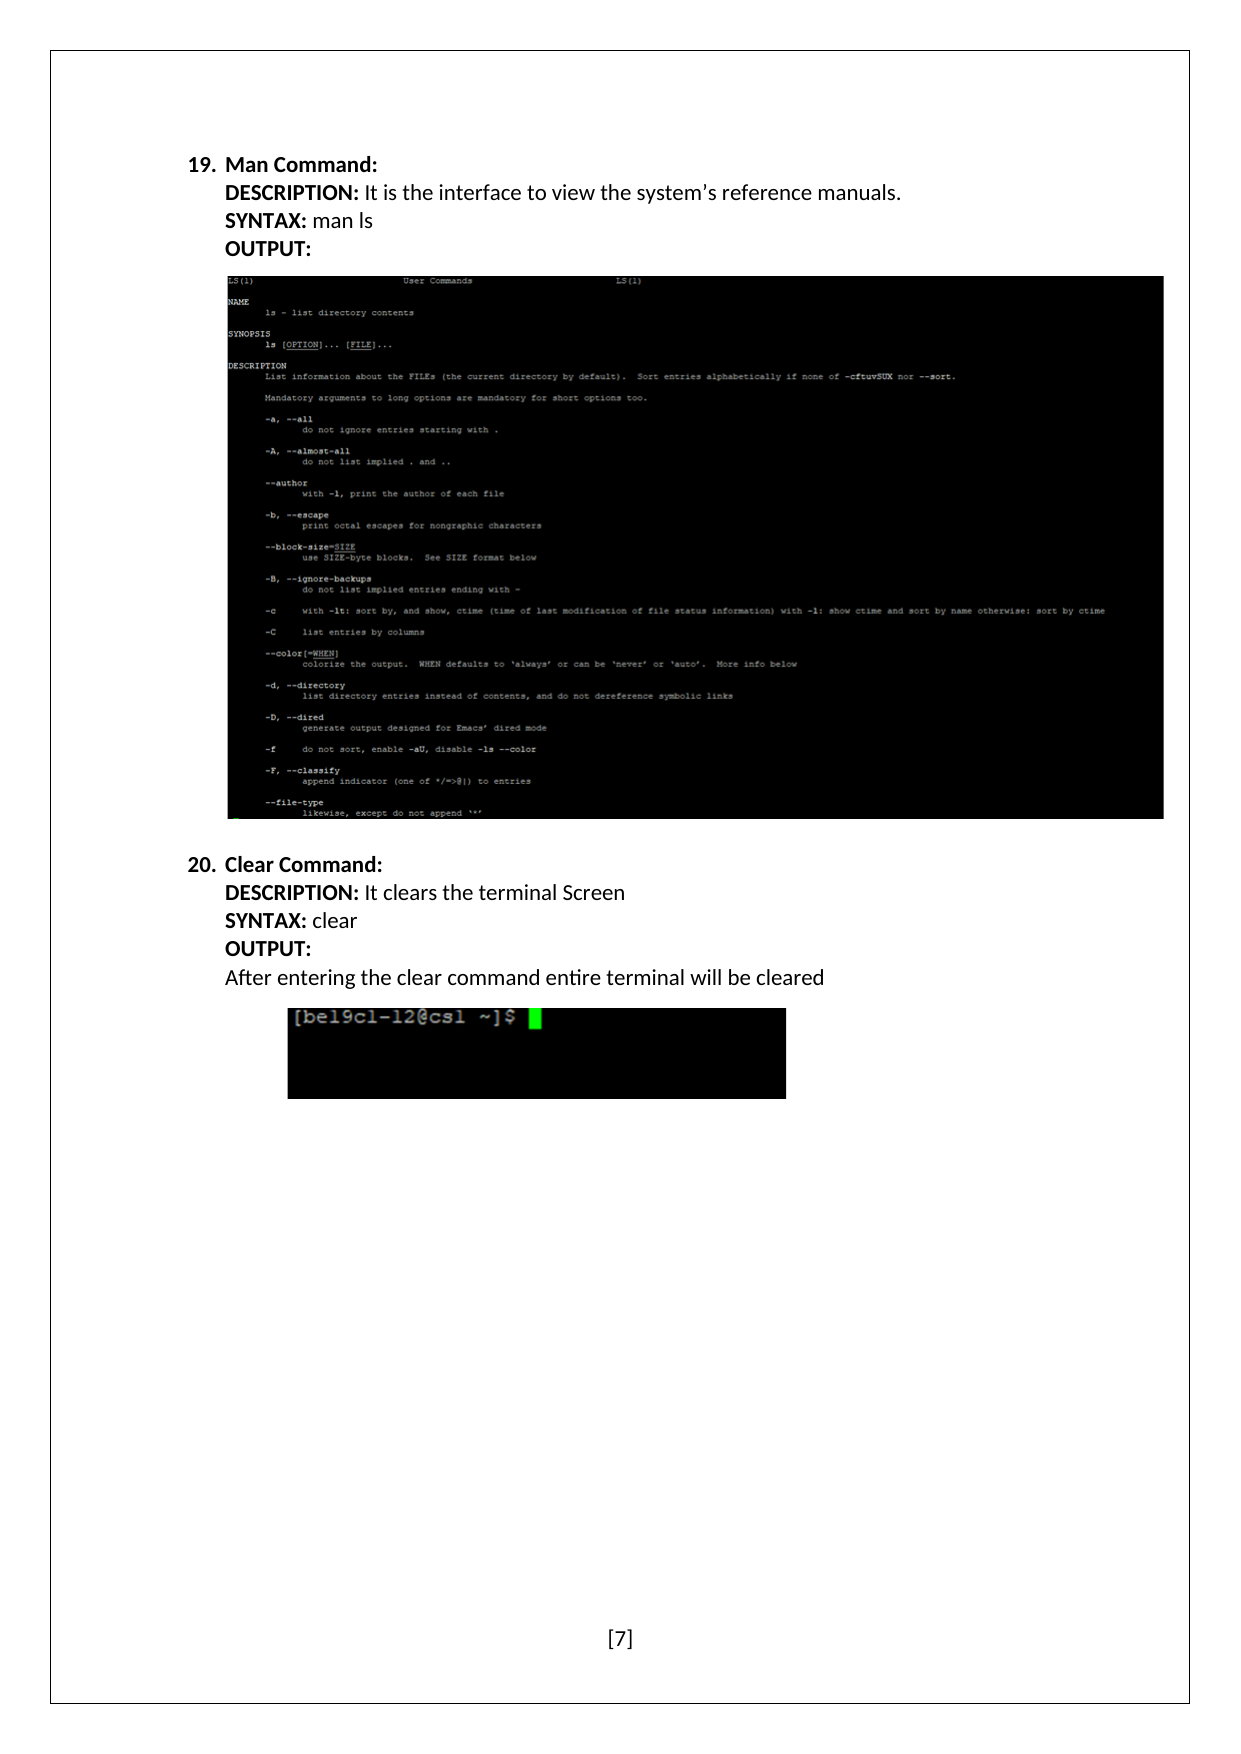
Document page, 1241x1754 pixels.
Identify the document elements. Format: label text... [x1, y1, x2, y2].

list SYNTAX: clear [225, 907, 1090, 934]
picture [226, 276, 1163, 817]
list Clear Command: [187, 851, 1090, 878]
list OUTPUT: [225, 934, 1090, 963]
list DESCRIPTION: It clears the terminal Screen [225, 878, 1090, 907]
list DESCRIPTION: It is the interface to view the system’s reference manuals. [225, 178, 1090, 206]
picture [286, 1008, 786, 1099]
list After entering the clear command entire terminal will be cleared [225, 963, 1090, 991]
list OUTPUT: [225, 234, 1090, 262]
list Man Command: [187, 150, 1090, 178]
list SYNTAX: man ls [225, 206, 1090, 234]
